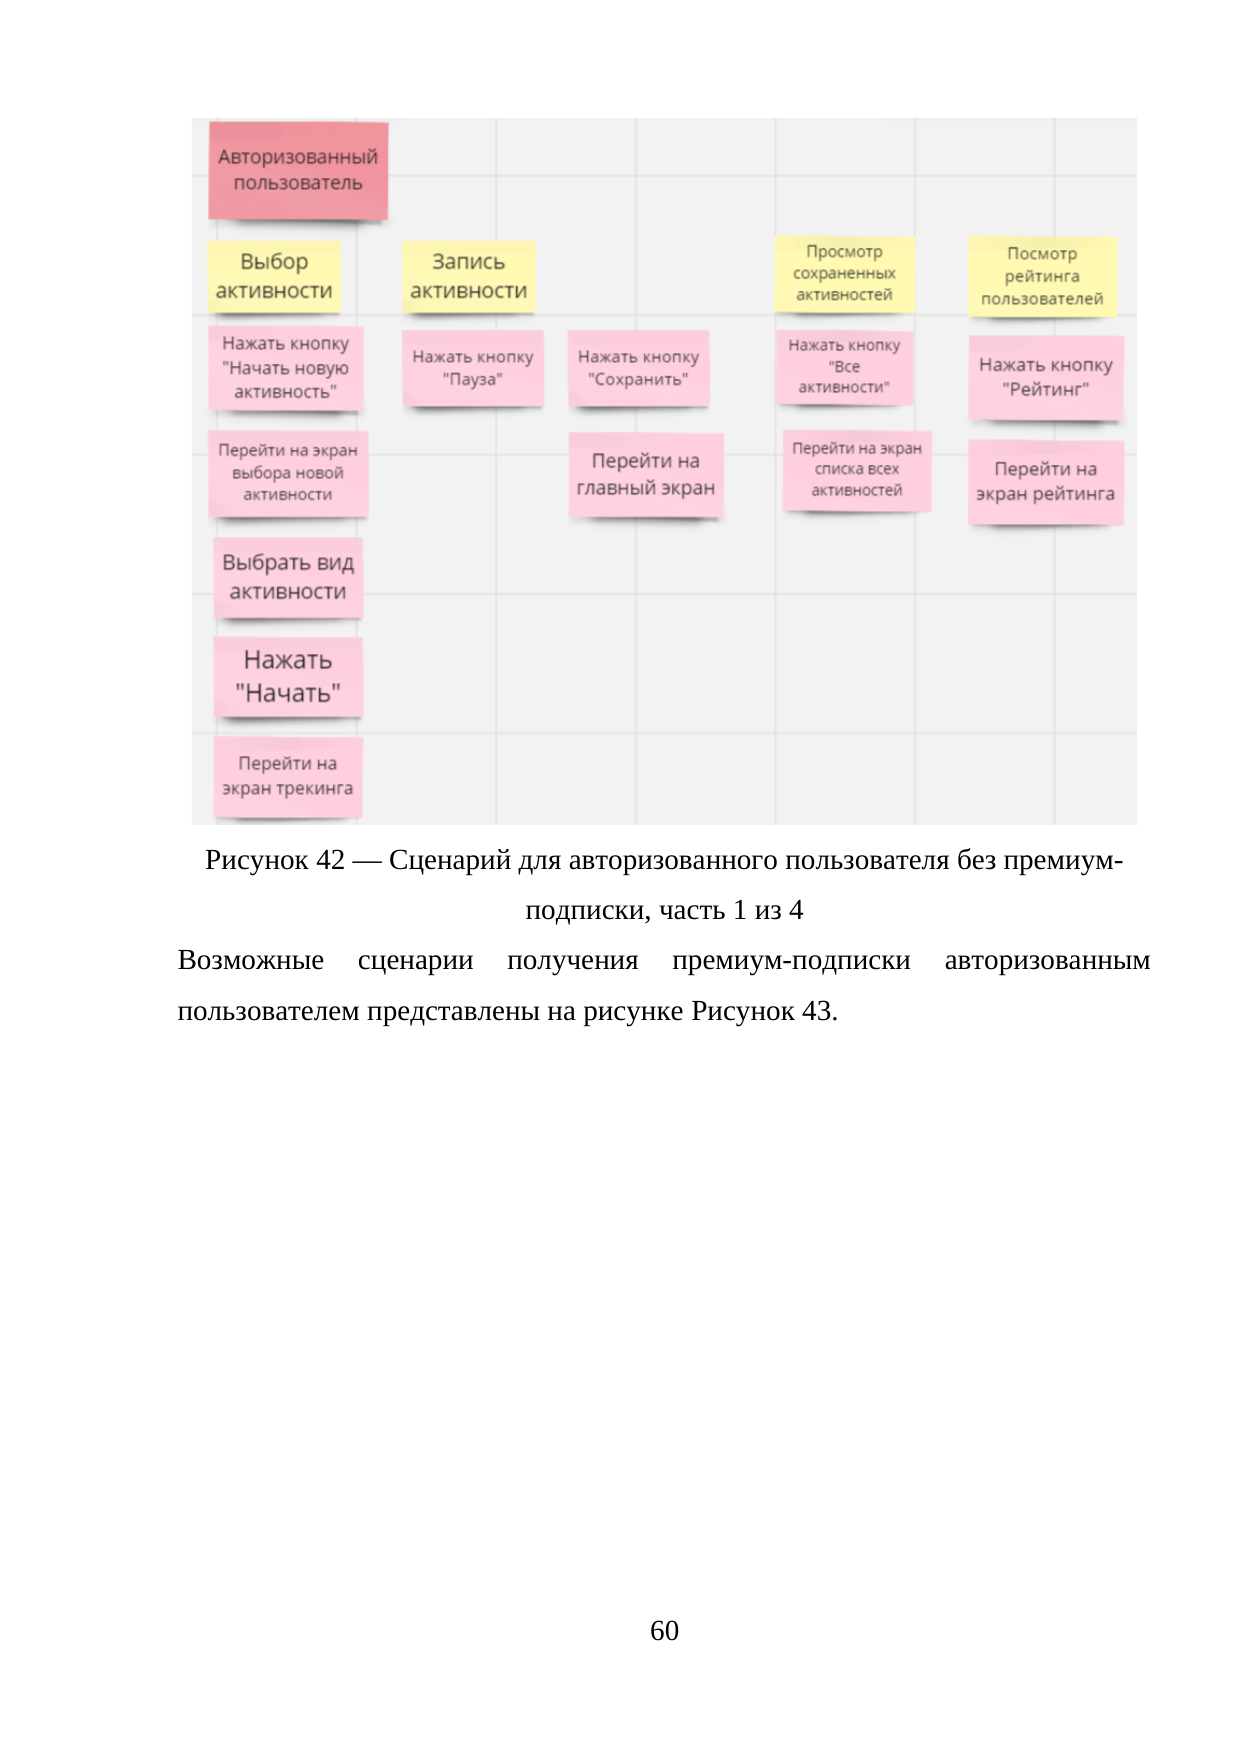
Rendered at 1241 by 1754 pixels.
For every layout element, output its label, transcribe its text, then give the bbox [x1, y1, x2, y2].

picture [191, 118, 1138, 825]
text Возможные сценарии получения премиум-подписки авторизованным пользователем представлены на рисунке Рисунок 43. [177, 942, 1152, 1026]
text Рисунок 42 — Сценарий для авторизованного пользователя без премиум-подписки, часть 1 из 4 [177, 842, 1152, 926]
